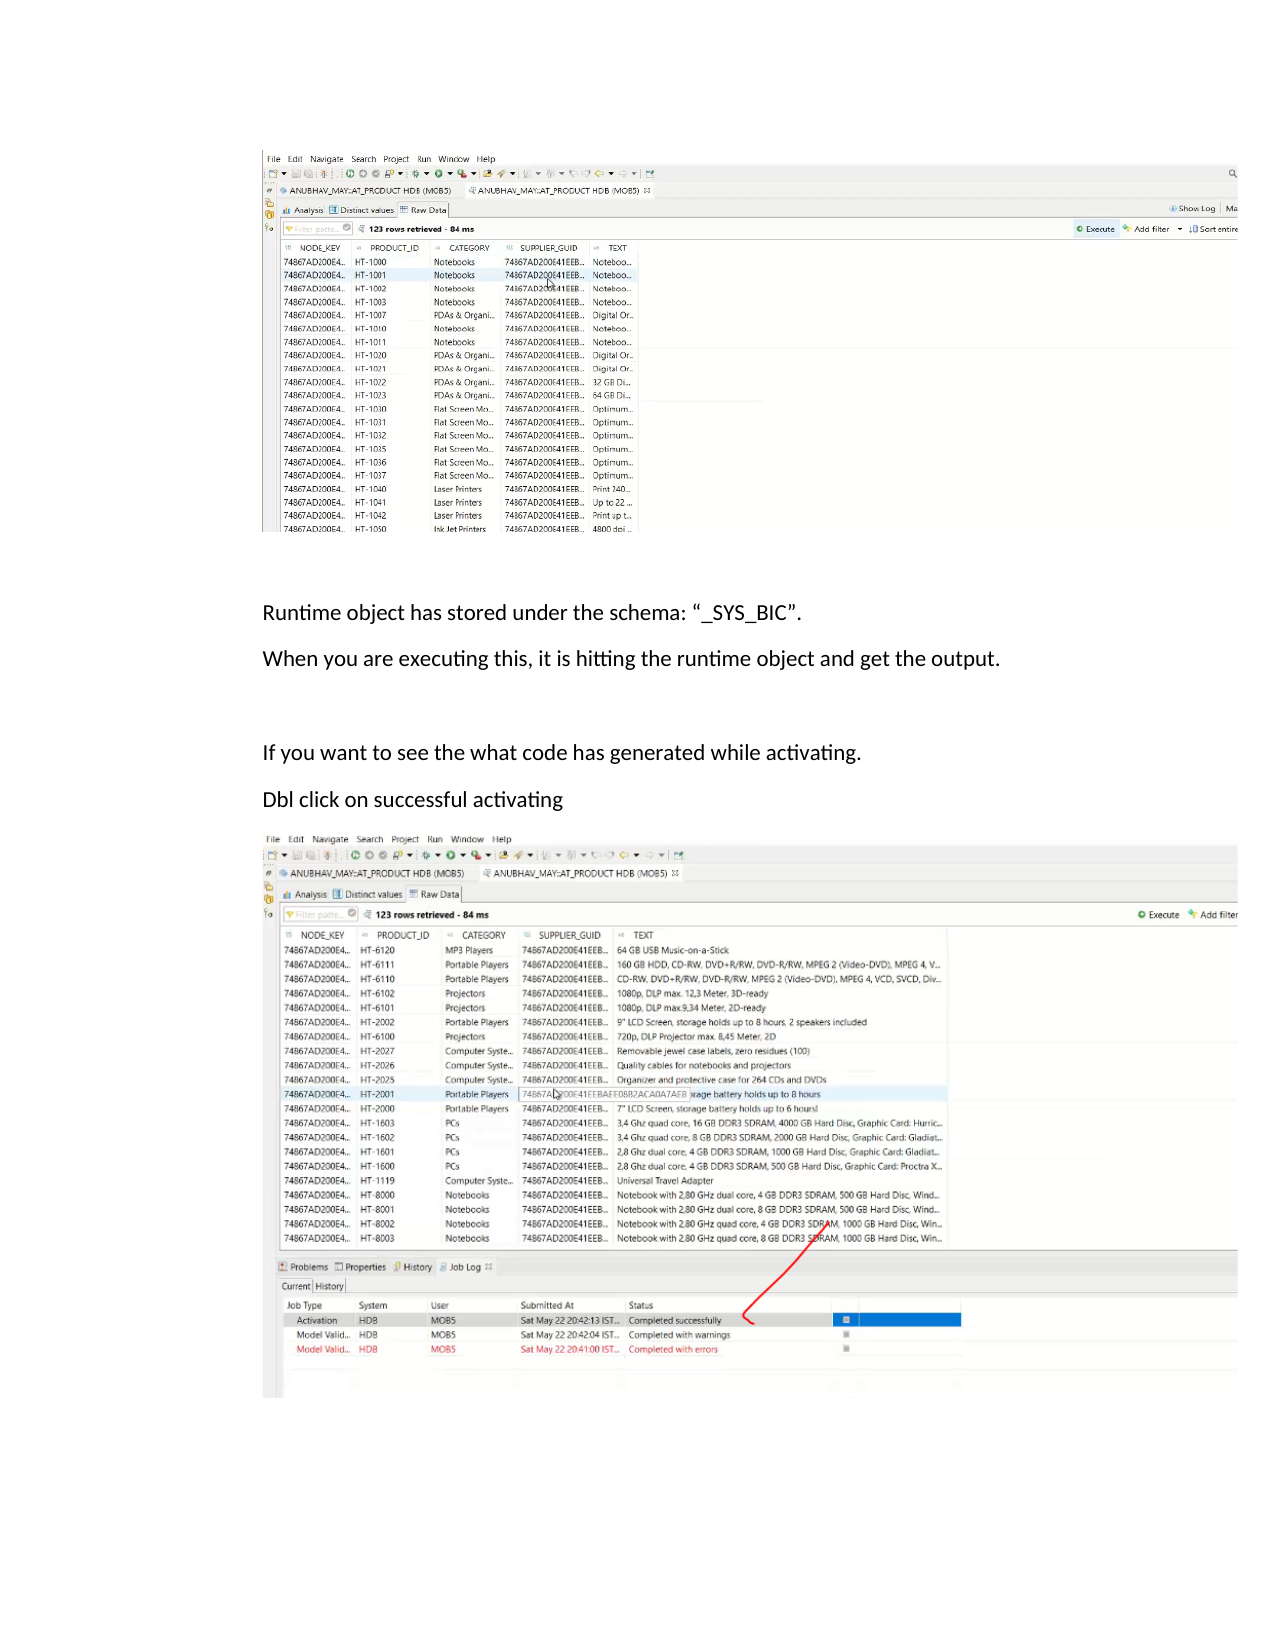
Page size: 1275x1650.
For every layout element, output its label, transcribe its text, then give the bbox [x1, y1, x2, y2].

picture [262, 150, 1238, 532]
picture [262, 832, 1238, 1398]
text Dbl click on successful activating [262, 785, 1125, 813]
text When you are executing this, it is hitting the runtime object and get the output. [262, 644, 1125, 673]
text If you want to see the what code has generated while activating. [262, 738, 1125, 766]
text Runtime object has stored under the schema: “_SYS_BIC”. [262, 598, 1125, 626]
